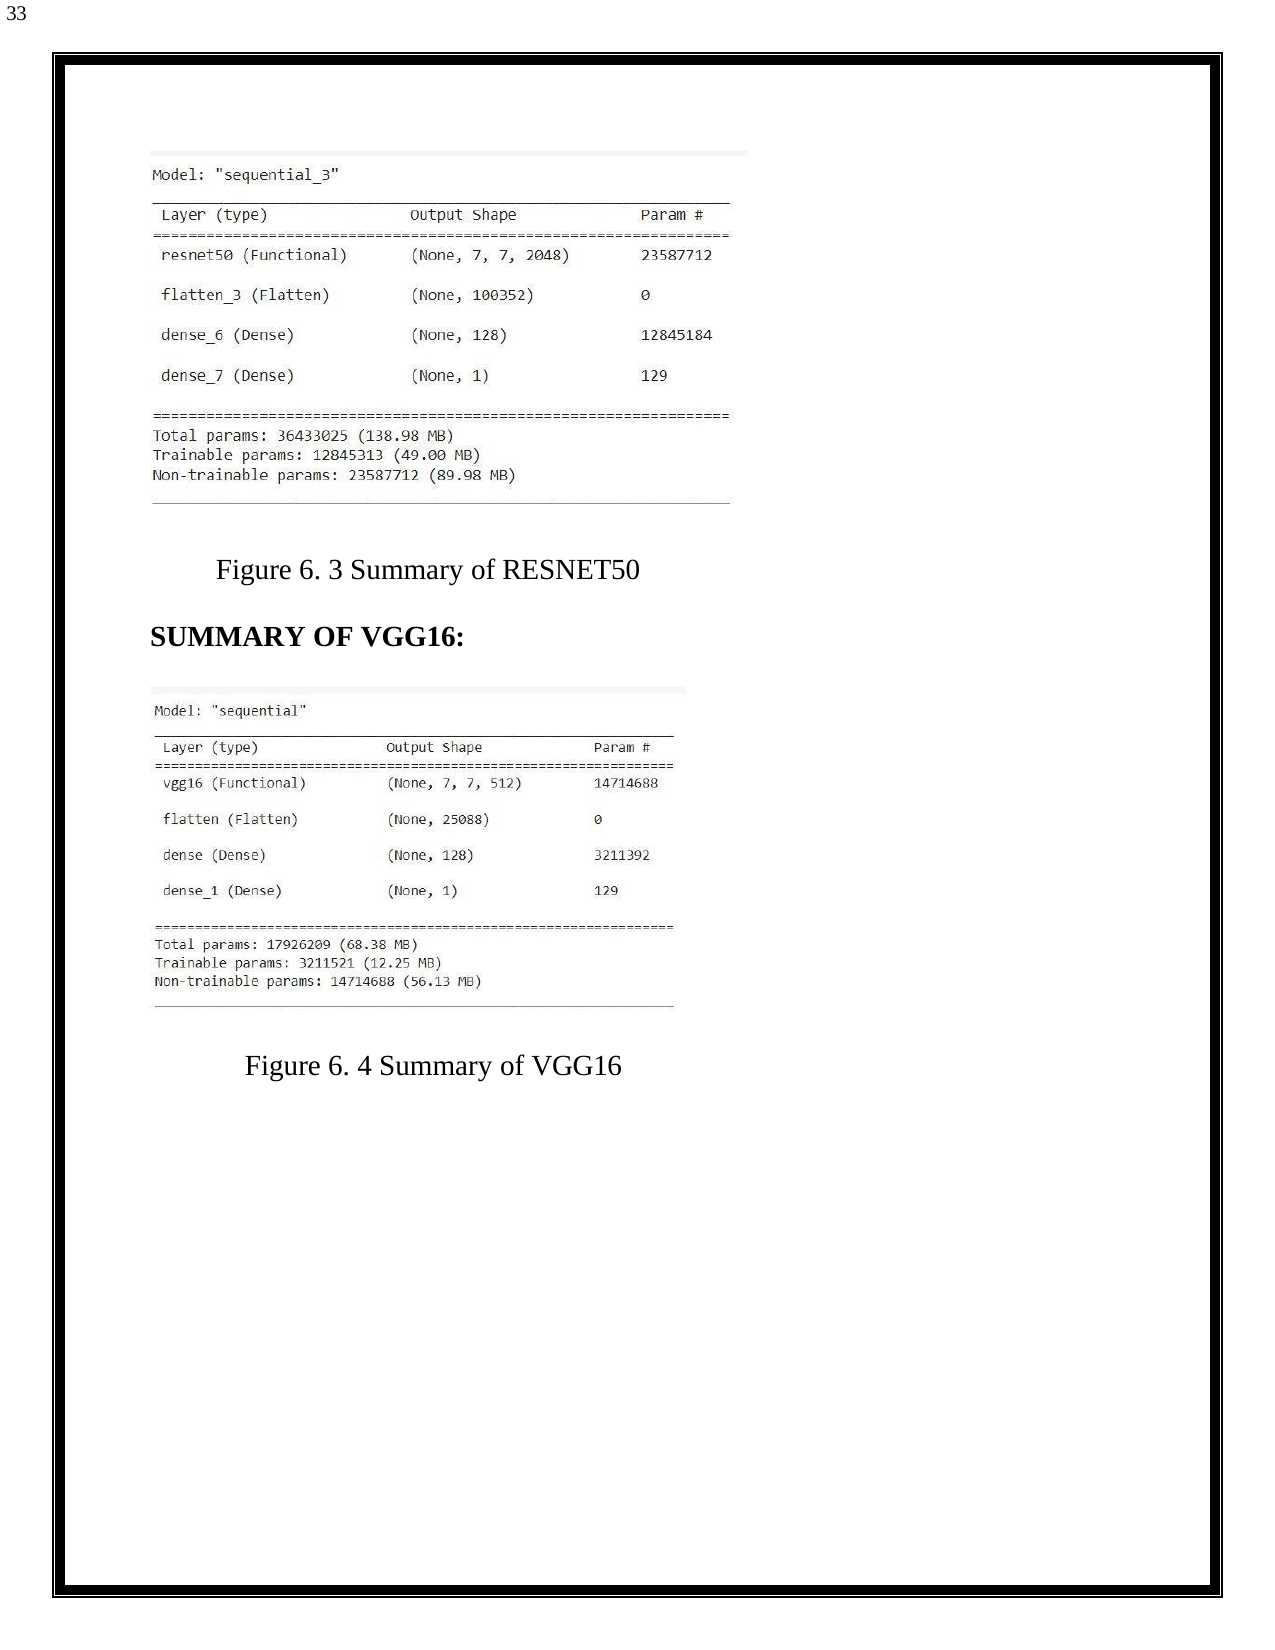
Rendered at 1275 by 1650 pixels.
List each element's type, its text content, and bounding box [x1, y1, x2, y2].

picture [150, 150, 748, 504]
text Figure 6. 4 Summary of VGG16 [244, 1048, 1200, 1082]
text SUMMARY OF VGG16: [150, 619, 1200, 653]
picture [150, 686, 687, 1011]
text Figure 6. 3 Summary of RESNET50 [216, 552, 1200, 585]
